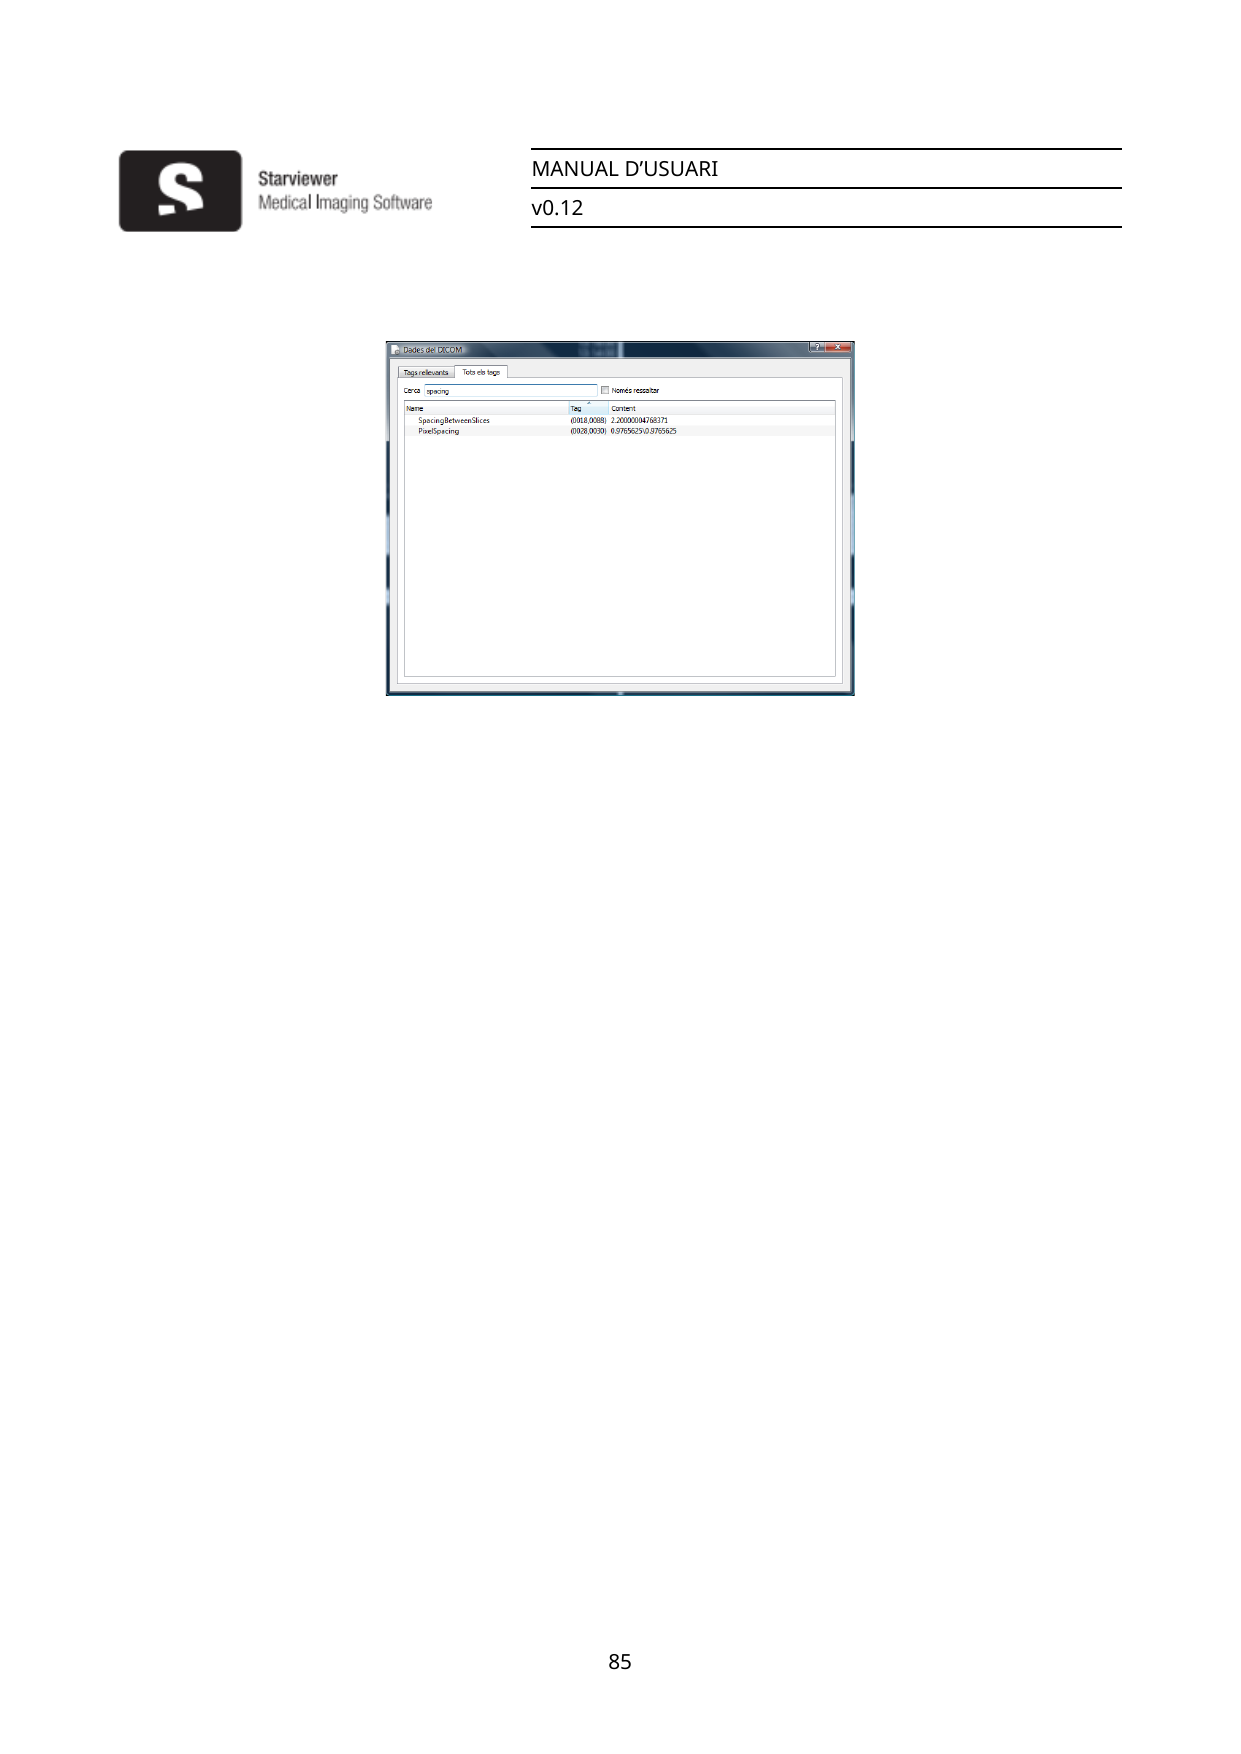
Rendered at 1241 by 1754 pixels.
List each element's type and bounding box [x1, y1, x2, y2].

picture [385, 341, 855, 696]
